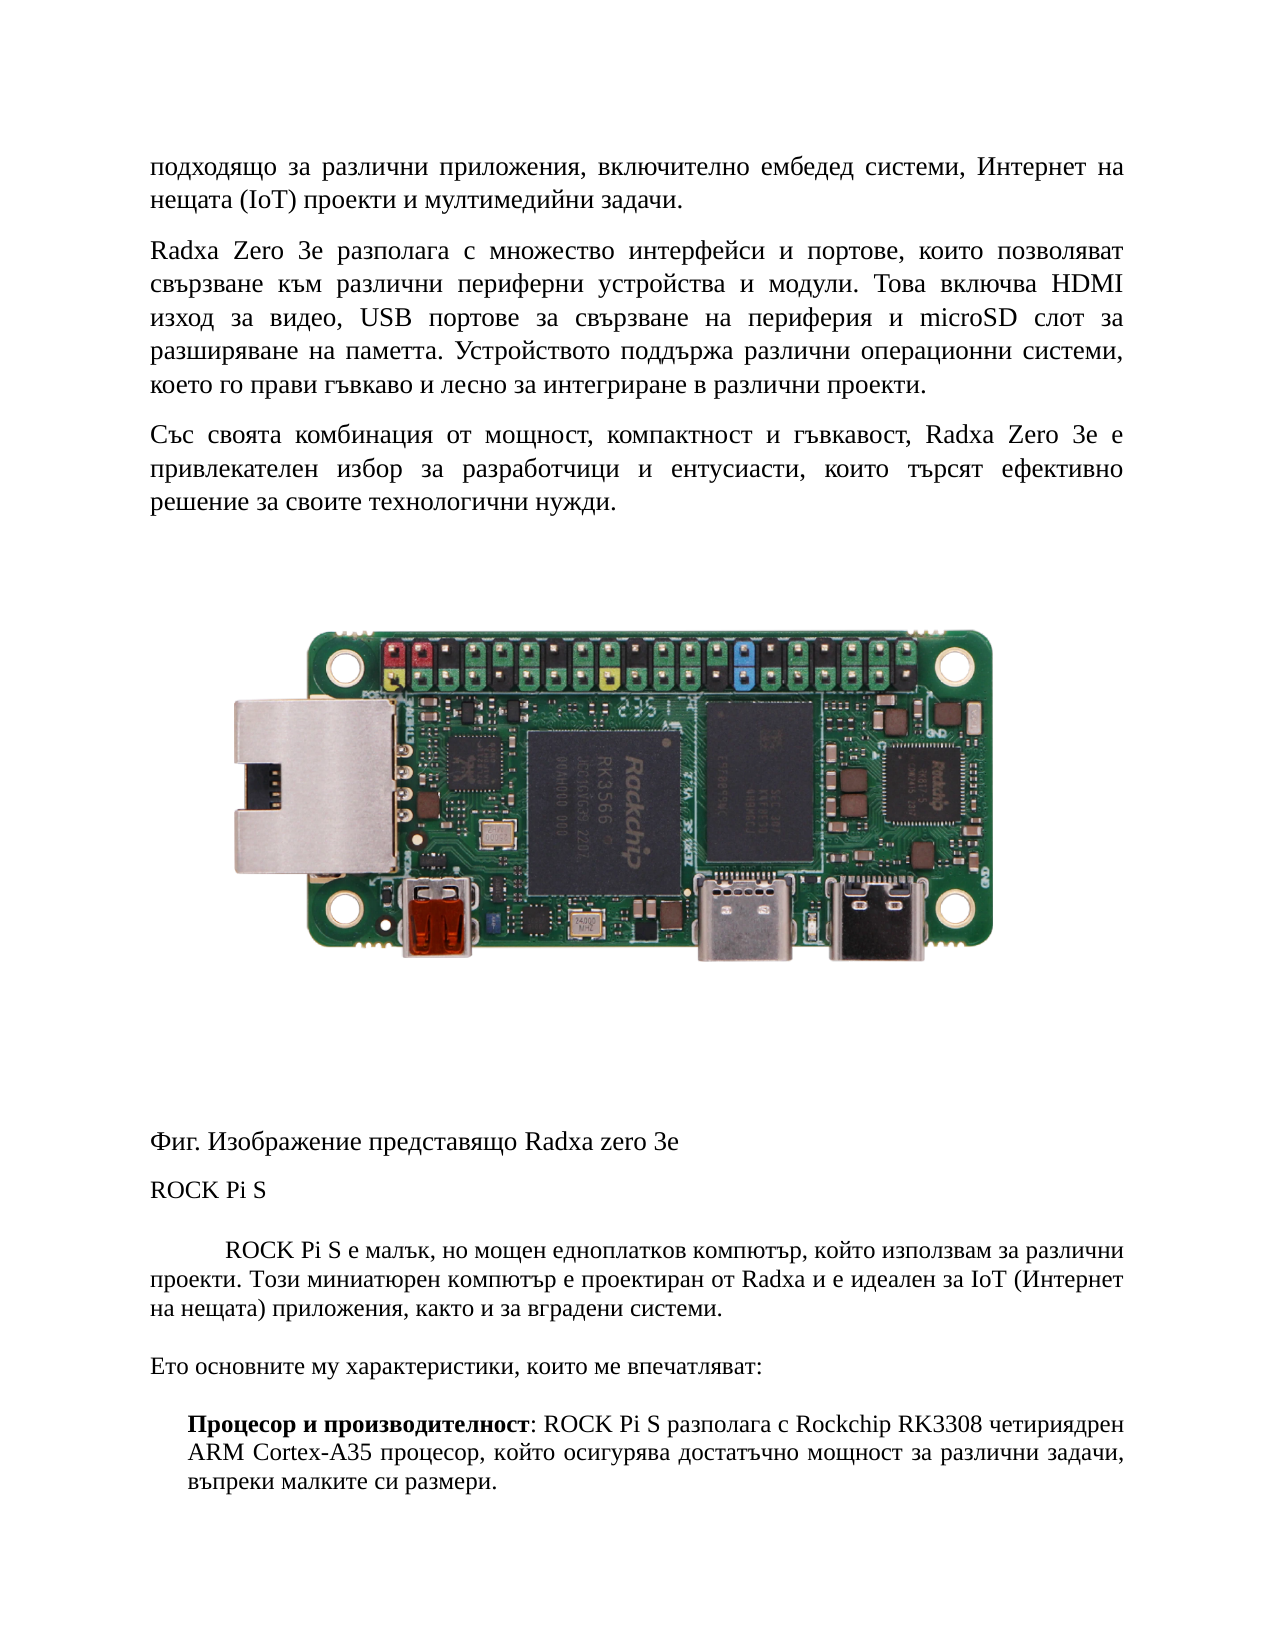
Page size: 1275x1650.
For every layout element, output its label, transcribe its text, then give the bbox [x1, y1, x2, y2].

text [150, 150, 1125, 215]
text Radxa Zero 3e разполага с множество интерфейси и портове, които позволяват свързване към различни периферни устройства и модули. Това включва HDMI изход за видео, USB портове за свързване на периферия и microSD слот за разширяване на паметта. Устройството поддържа различни операционни системи, което го прави гъвкаво и лесно за интегриране в различни проекти. [150, 234, 1125, 399]
text Фиг. Изображение представящо Radxa zero 3e [150, 1125, 1125, 1156]
text Със своята комбинация от мощност, компактност и гъвкавост, Radxa Zero 3e е привлекателен избор за разработчици и ентусиасти, които търсят ефективно решение за своите технологични нужди. [150, 418, 1125, 516]
text ROCK Pi S [150, 1175, 1125, 1204]
text Процесор и производителност: ROCK Pi S разполага с Rockchip RK3308 четириядрен ARM Cortex-A35 процесор, който осигурява достатъчно мощност за различни задачи, въпреки малките си размери. [187, 1409, 1125, 1495]
text ROCK Pi S е малък, но мощен едноплатков компютър, който използвам за различни проекти. Този миниатюрен компютър е проектиран от Radxa и е идеален за IoT (Интернет на нещата) приложения, както и за вградени системи. [150, 1235, 1125, 1322]
text Ето основните му характеристики, които ме впечатляват: [150, 1351, 1125, 1379]
picture [150, 535, 1077, 1056]
